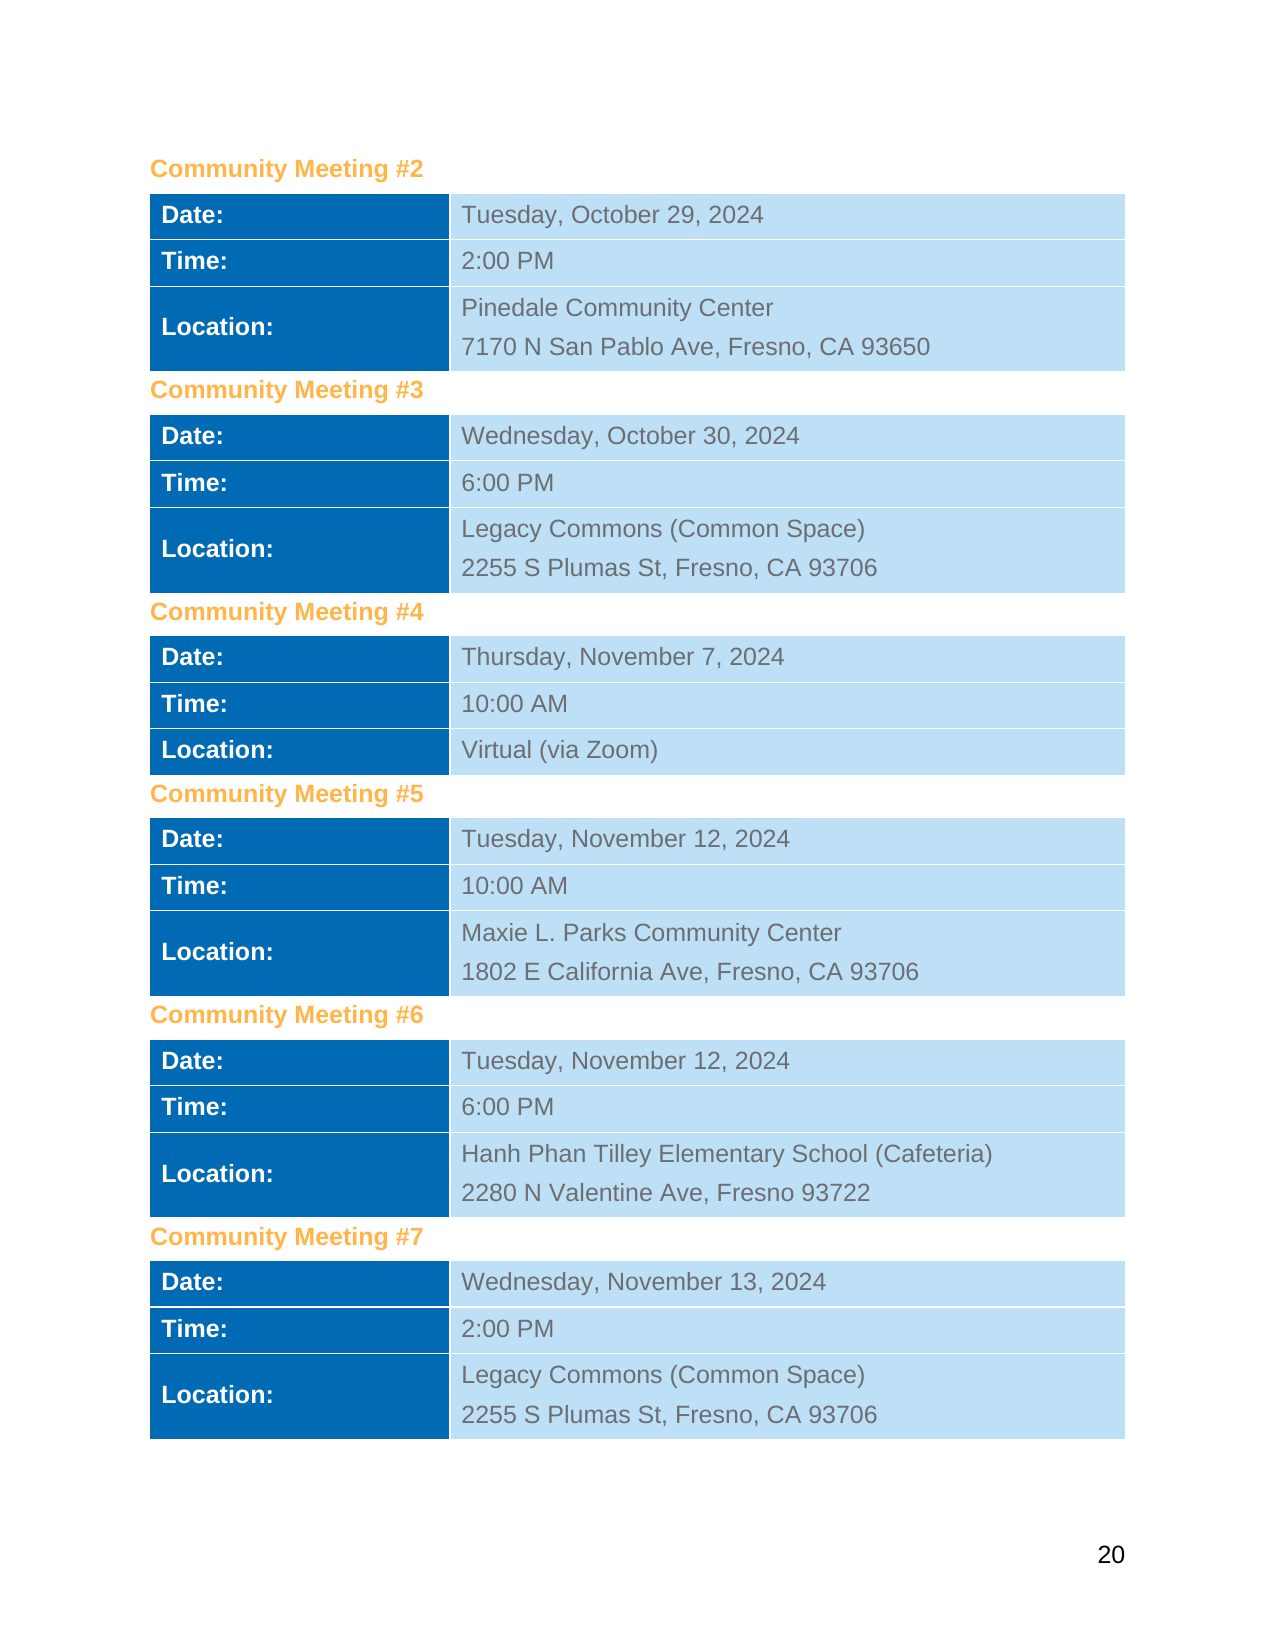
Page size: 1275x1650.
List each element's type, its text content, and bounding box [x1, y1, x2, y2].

table_cell Legacy Commons (Common Space) 2255 S Plumas St, Fresno, CA 93706 [451, 1354, 1125, 1439]
table_cell Hanh Phan Tilley Elementary School (Cafeteria) 2280 N Valentine Ave, Fresno 93722 [451, 1133, 1125, 1217]
table_header Date: [150, 1261, 449, 1306]
table_header Thursday, November 7, 2024 [451, 636, 1125, 682]
table_cell Time: [150, 461, 449, 507]
table_cell 2:00 PM [451, 1308, 1125, 1353]
table_header Date: [150, 818, 449, 864]
table_cell Time: [150, 1308, 449, 1353]
table_cell Location: [150, 729, 449, 775]
table_cell Location: [150, 508, 449, 593]
table_cell Location: [150, 1133, 449, 1217]
table_header Tuesday, October 29, 2024 [451, 194, 1125, 239]
table_cell Location: [150, 287, 449, 371]
text Community Meeting #2 [150, 154, 1125, 183]
table_header Date: [150, 415, 449, 460]
table_header Tuesday, November 12, 2024 [451, 1040, 1125, 1085]
table_cell 6:00 PM [451, 461, 1125, 507]
table_cell Location: [150, 911, 449, 996]
table_cell Location: [150, 1354, 449, 1439]
table_header Date: [150, 194, 449, 239]
text Community Meeting #4 [150, 597, 1125, 626]
table_cell 10:00 AM [451, 683, 1125, 728]
table_cell Time: [150, 865, 449, 910]
table_cell Time: [150, 240, 449, 286]
table_cell Time: [150, 1086, 449, 1132]
table_header Tuesday, November 12, 2024 [451, 818, 1125, 864]
table_cell 2:00 PM [451, 240, 1125, 286]
table_cell Maxie L. Parks Community Center 1802 E California Ave, Fresno, CA 93706 [451, 911, 1125, 996]
table_cell Time: [150, 683, 449, 728]
table_header Wednesday, November 13, 2024 [451, 1261, 1125, 1306]
text Community Meeting #7 [150, 1222, 1125, 1250]
table_cell Pinedale Community Center 7170 N San Pablo Ave, Fresno, CA 93650 [451, 287, 1125, 371]
table_cell 6:00 PM [451, 1086, 1125, 1132]
table_cell Legacy Commons (Common Space) 2255 S Plumas St, Fresno, CA 93706 [451, 508, 1125, 593]
table_header Date: [150, 1040, 449, 1085]
table_cell 10:00 AM [451, 865, 1125, 910]
text Community Meeting #6 [150, 1000, 1125, 1029]
text Community Meeting #3 [150, 376, 1125, 404]
table_header Wednesday, October 30, 2024 [451, 415, 1125, 460]
table_cell Virtual (via Zoom) [451, 729, 1125, 775]
text Community Meeting #5 [150, 779, 1125, 808]
table_header Date: [150, 636, 449, 682]
